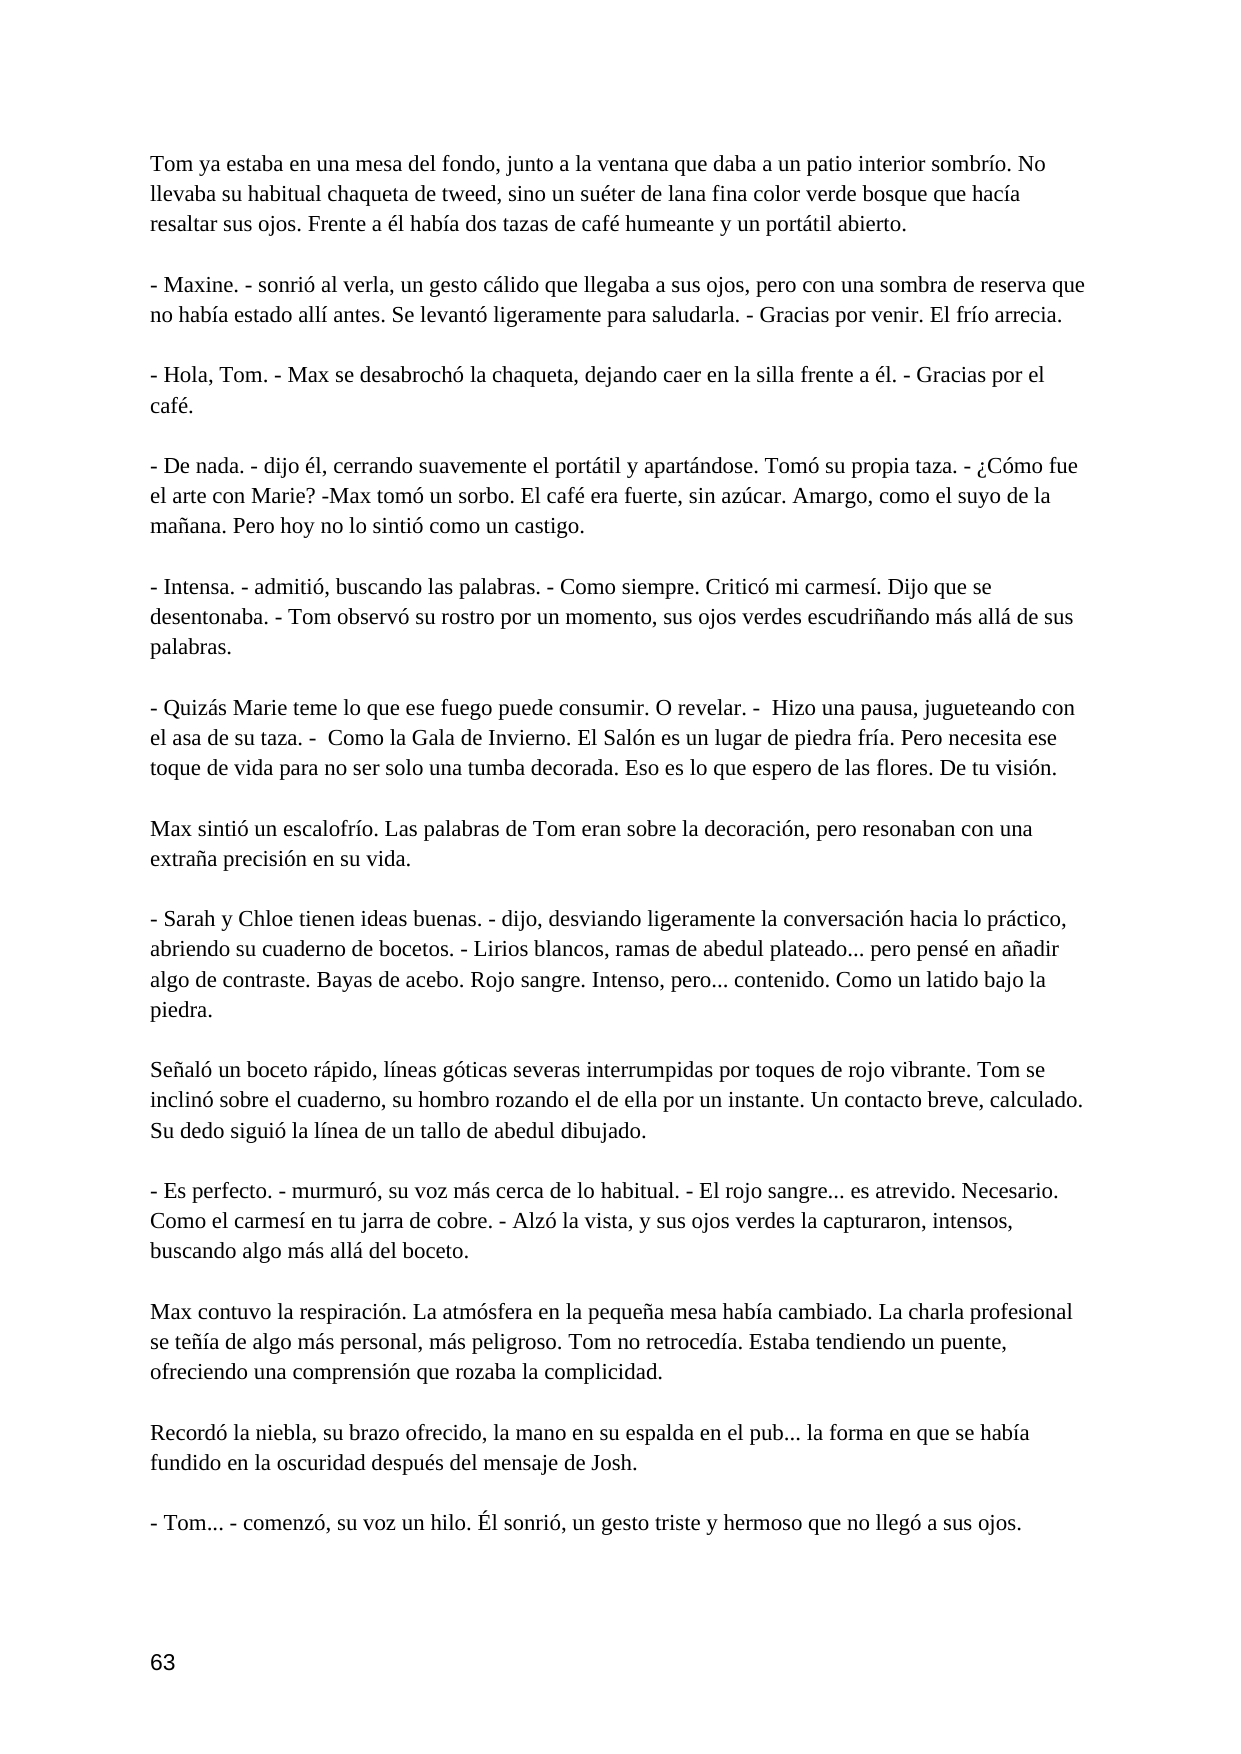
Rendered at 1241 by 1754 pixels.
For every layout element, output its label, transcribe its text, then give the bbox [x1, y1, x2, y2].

text - Intensa. - admitió, buscando las palabras. - Como siempre. Criticó mi carmesí. Dijo que se desentonaba. - Tom observó su rostro por un momento, sus ojos verdes escudriñando más allá de sus palabras. [150, 573, 1090, 660]
text Señaló un boceto rápido, líneas góticas severas interrumpidas por toques de rojo vibrante. Tom se inclinó sobre el cuaderno, su hombro rozando el de ella por un instante. Un contacto breve, calculado. Su dedo siguió la línea de un tallo de abedul dibujado. [150, 1056, 1090, 1143]
text Recordó la niebla, su brazo ofrecido, la mano en su espalda en el pub... la forma en que se había fundido en la oscuridad después del mensaje de Josh. [150, 1419, 1090, 1475]
text - Hola, Tom. - Max se desabrochó la chaqueta, dejando caer en la silla frente a él. - Gracias por el café. [150, 361, 1090, 418]
text - Quizás Marie teme lo que ese fuego puede consumir. O revelar. - Hizo una pausa, jugueteando con el asa de su taza. - Como la Gala de Invierno. El Salón es un lugar de piedra fría. Pero necesita ese toque de vida para no ser solo una tumba decorada. Eso es lo que espero de las flores. De tu visión. [150, 694, 1090, 781]
text - De nada. - dijo él, cerrando suavemente el portátil y apartándose. Tomó su propia taza. - ¿Cómo fue el arte con Marie? -Max tomó un sorbo. El café era fuerte, sin azúcar. Amargo, como el suyo de la mañana. Pero hoy no lo sintió como un castigo. [150, 452, 1090, 539]
text - Es perfecto. - murmuró, su voz más cerca de lo habitual. - El rojo sangre... es atrevido. Necesario. Como el carmesí en tu jarra de cobre. - Alzó la vista, y sus ojos verdes la capturaron, intensos, buscando algo más allá del boceto. [150, 1177, 1090, 1264]
text Max sintió un escalofrío. Las palabras de Tom eran sobre la decoración, pero resonaban con una extraña precisión en su vida. [150, 814, 1090, 871]
text Max contuvo la respiración. La atmósfera en la pequeña mesa había cambiado. La charla profesional se teñía de algo más personal, más peligroso. Tom no retrocedía. Estaba tendiendo un puente, ofreciendo una comprensión que rozaba la complicidad. [150, 1298, 1090, 1385]
text - Sarah y Chloe tienen ideas buenas. - dijo, desviando ligeramente la conversación hacia lo práctico, abriendo su cuaderno de bocetos. - Lirios blancos, ramas de abedul plateado... pero pensé en añadir algo de contraste. Bayas de acebo. Rojo sangre. Intenso, pero... contenido. Como un latido bajo la piedra. [150, 905, 1090, 1022]
text - Maxine. - sonrió al verla, un gesto cálido que llegaba a sus ojos, pero con una sombra de reserva que no había estado allí antes. Se levantó ligeramente para saludarla. - Gracias por venir. El frío arrecia. [150, 271, 1090, 327]
text - Tom... - comenzó, su voz un hilo. Él sonrió, un gesto triste y hermoso que no llegó a sus ojos. [150, 1509, 1090, 1536]
text Tom ya estaba en una mesa del fondo, junto a la ventana que daba a un patio interior sombrío. No llevaba su habitual chaqueta de tweed, sino un suéter de lana fina color verde bosque que hacía resaltar sus ojos. Frente a él había dos tazas de café humeante y un portátil abierto. [150, 150, 1090, 237]
